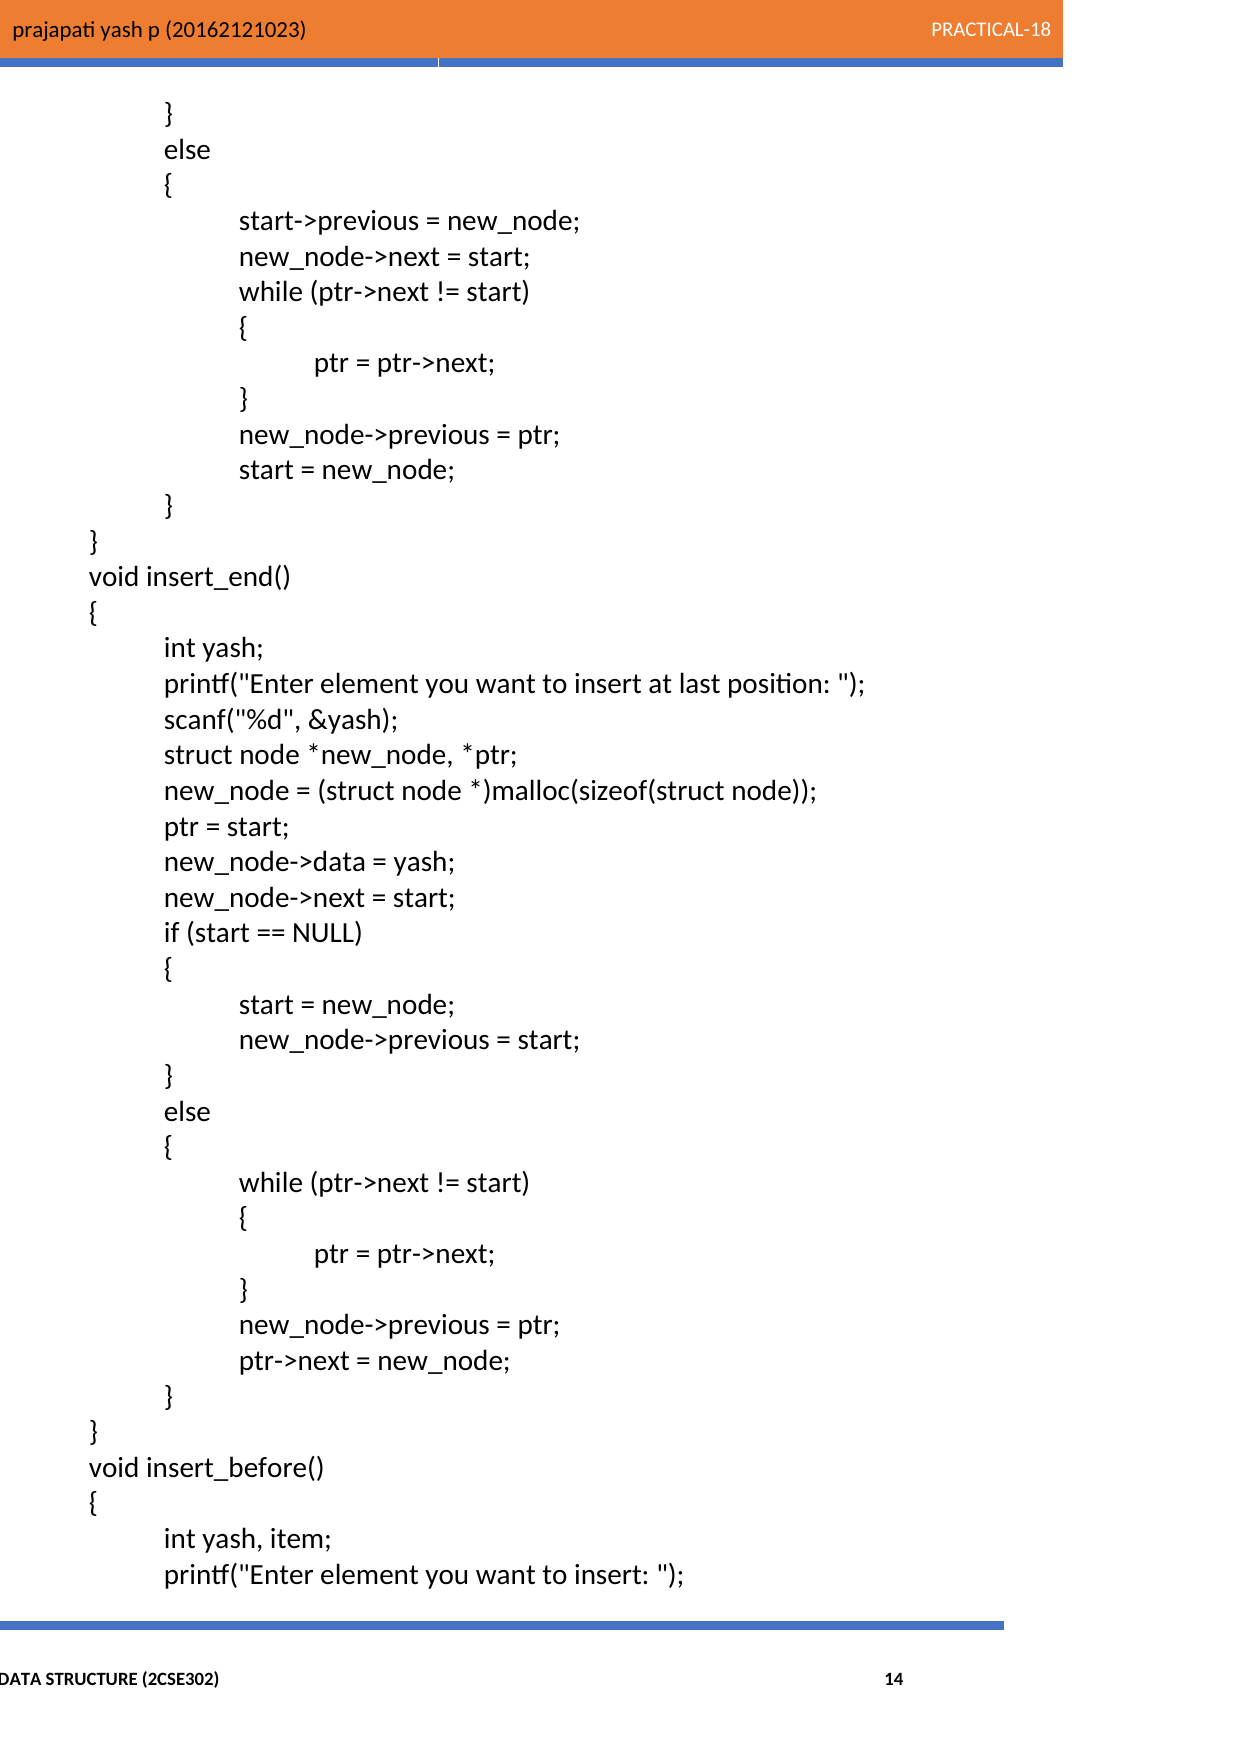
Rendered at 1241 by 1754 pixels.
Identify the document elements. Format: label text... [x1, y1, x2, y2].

text { [89, 950, 1152, 986]
text start = new_node; [89, 986, 1152, 1021]
text start = new_node; [89, 451, 1152, 487]
text int yash, item; [89, 1520, 1152, 1556]
text { [89, 309, 1152, 344]
text printf("Enter element you want to insert at last position: "); [89, 665, 1152, 701]
text new_node = (struct node *)malloc(sizeof(struct node)); [89, 772, 1152, 808]
text while (ptr->next != start) [89, 1164, 1152, 1199]
text } [89, 1271, 1152, 1306]
text new_node->next = start; [89, 238, 1152, 273]
text void insert_end() [89, 558, 1152, 594]
text struct node *new_node, *ptr; [89, 736, 1152, 772]
text new_node->previous = start; [89, 1021, 1152, 1057]
text else [89, 131, 1152, 166]
text int yash; [89, 629, 1152, 665]
text ptr->next = new_node; [89, 1342, 1152, 1378]
text { [89, 1199, 1152, 1235]
text start->previous = new_node; [89, 202, 1152, 238]
text { [89, 1484, 1152, 1520]
text if (start == NULL) [89, 914, 1152, 950]
text printf("Enter element you want to insert: "); [89, 1556, 1152, 1591]
text { [89, 1128, 1152, 1164]
text } [89, 523, 1152, 558]
text } [89, 1413, 1152, 1449]
text scanf("%d", &yash); [89, 701, 1152, 736]
text new_node->previous = ptr; [89, 416, 1152, 451]
text else [89, 1093, 1152, 1128]
text void insert_before() [89, 1449, 1152, 1484]
text } [89, 1057, 1152, 1093]
text new_node->data = yash; [89, 843, 1152, 879]
text } [89, 487, 1152, 523]
text } [89, 1378, 1152, 1413]
text } [89, 95, 1152, 131]
text ptr = ptr->next; [89, 344, 1152, 380]
text { [89, 166, 1152, 202]
text new_node->next = start; [89, 879, 1152, 914]
text { [89, 594, 1152, 629]
text while (ptr->next != start) [89, 273, 1152, 309]
text } [89, 380, 1152, 416]
text ptr = start; [89, 808, 1152, 843]
text ptr = ptr->next; [89, 1235, 1152, 1271]
text new_node->previous = ptr; [89, 1306, 1152, 1342]
